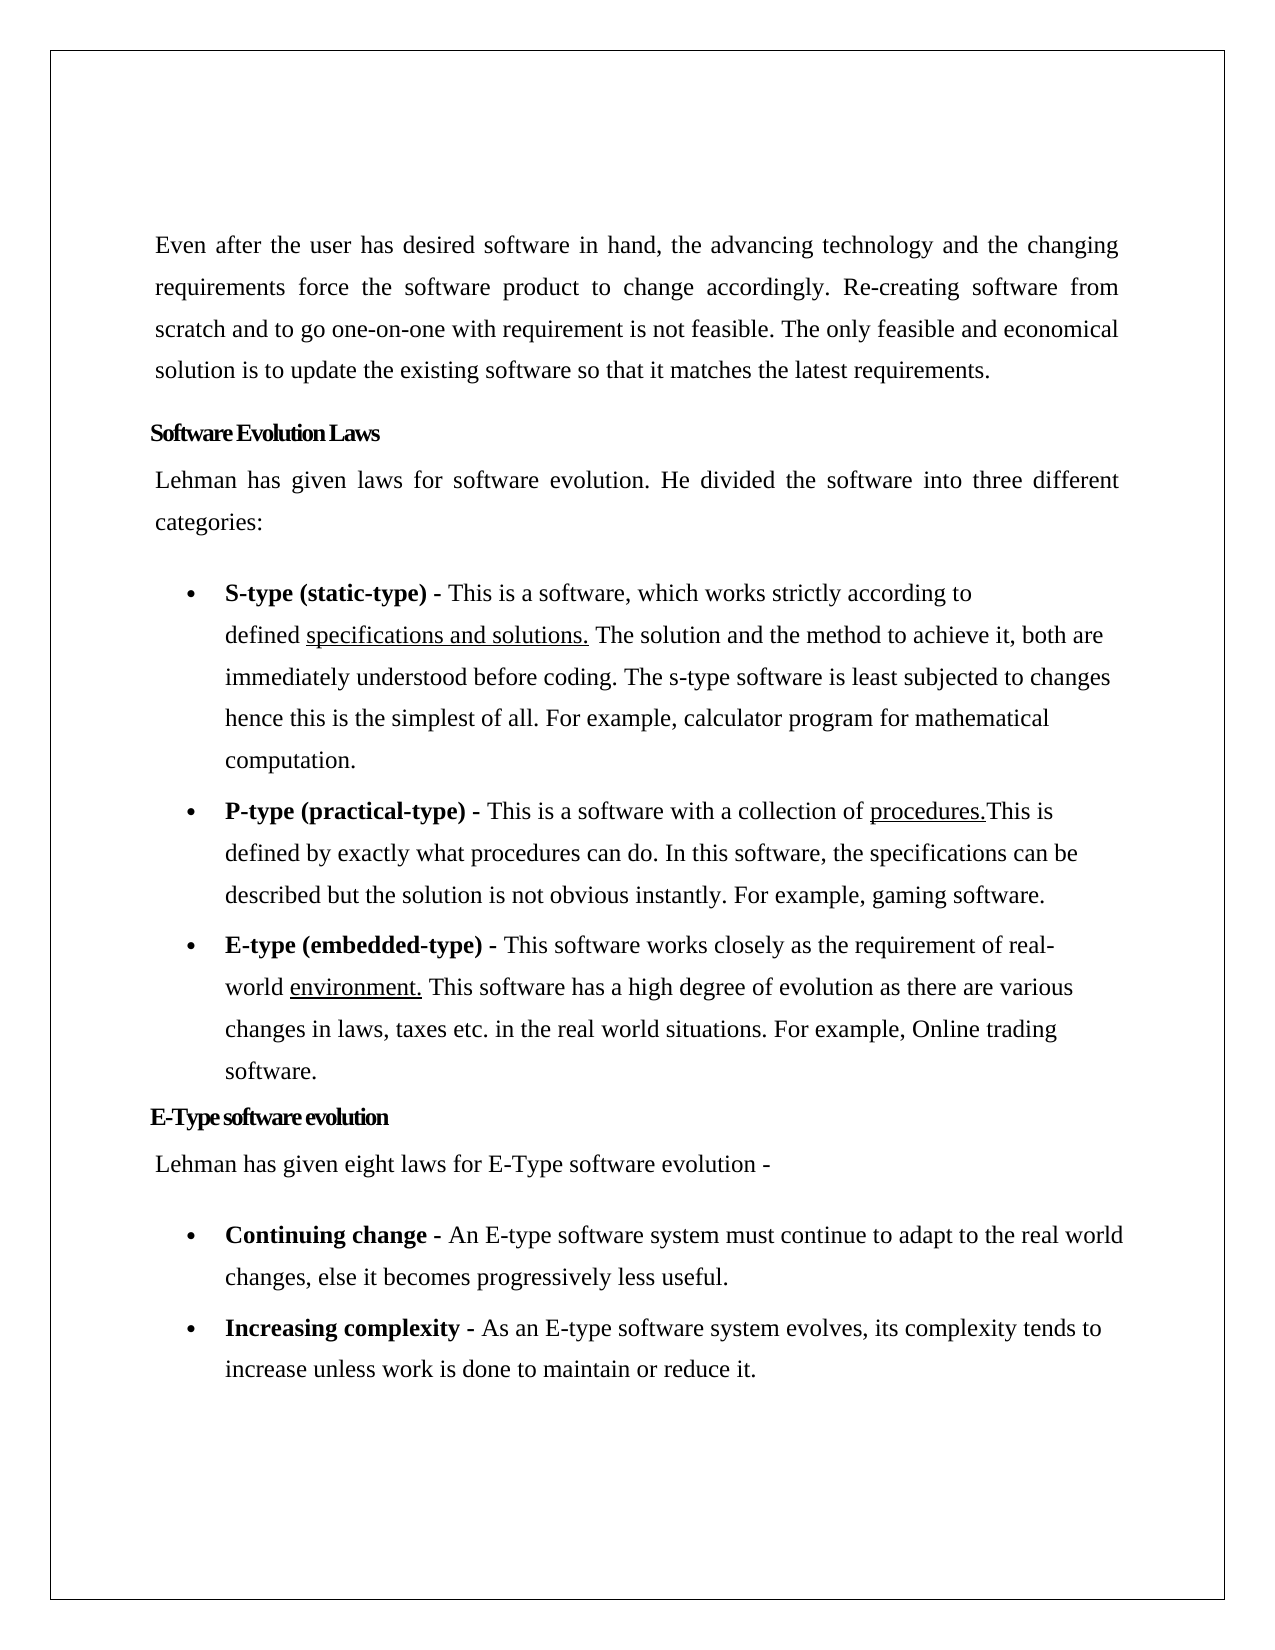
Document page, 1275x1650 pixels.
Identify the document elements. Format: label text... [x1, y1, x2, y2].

text Lehman has given eight laws for E-Type software evolution - [155, 1136, 1120, 1178]
subtitle Software Evolution Laws [150, 409, 1120, 447]
list Increasing complexity - As an E-type software system evolves, its complexity tends to increase unless work is done to maintain or reduce it. [187, 1299, 1125, 1383]
text Lehman has given laws for software evolution. He divided the software into three different categories: [155, 452, 1120, 536]
subtitle E-Type software evolution [150, 1093, 1120, 1131]
list E-type (embedded-type) - This software works closely as the requirement of real-world environment. This software has a high degree of evolution as there are various changes in laws, taxes etc. in the real world situations. For example, Online trading software. [187, 917, 1125, 1085]
list S-type (static-type) - This is a software, which works strictly according to defined specifications and solutions. The solution and the method to achieve it, both are immediately understood before coding. The s-type software is least subjected to changes hence this is the simplest of all. For example, calculator program for mathematical computation. [187, 565, 1125, 774]
list Continuing change - An E-type software system must continue to adapt to the real world changes, else it becomes progressively less useful. [187, 1207, 1125, 1291]
list P-type (practical-type) - This is a software with a collection of procedures.This is defined by exactly what procedures can do. In this software, the specifications can be described but the solution is not obvious instantly. For example, gaming software. [187, 783, 1125, 908]
text Even after the user has desired software in hand, the advancing technology and the changing requirements force the software product to change accordingly. Re-creating software from scratch and to go one-on-one with requirement is not feasible. The only feasible and economical solution is to update the existing software so that it matches the latest requirements. [155, 217, 1120, 384]
